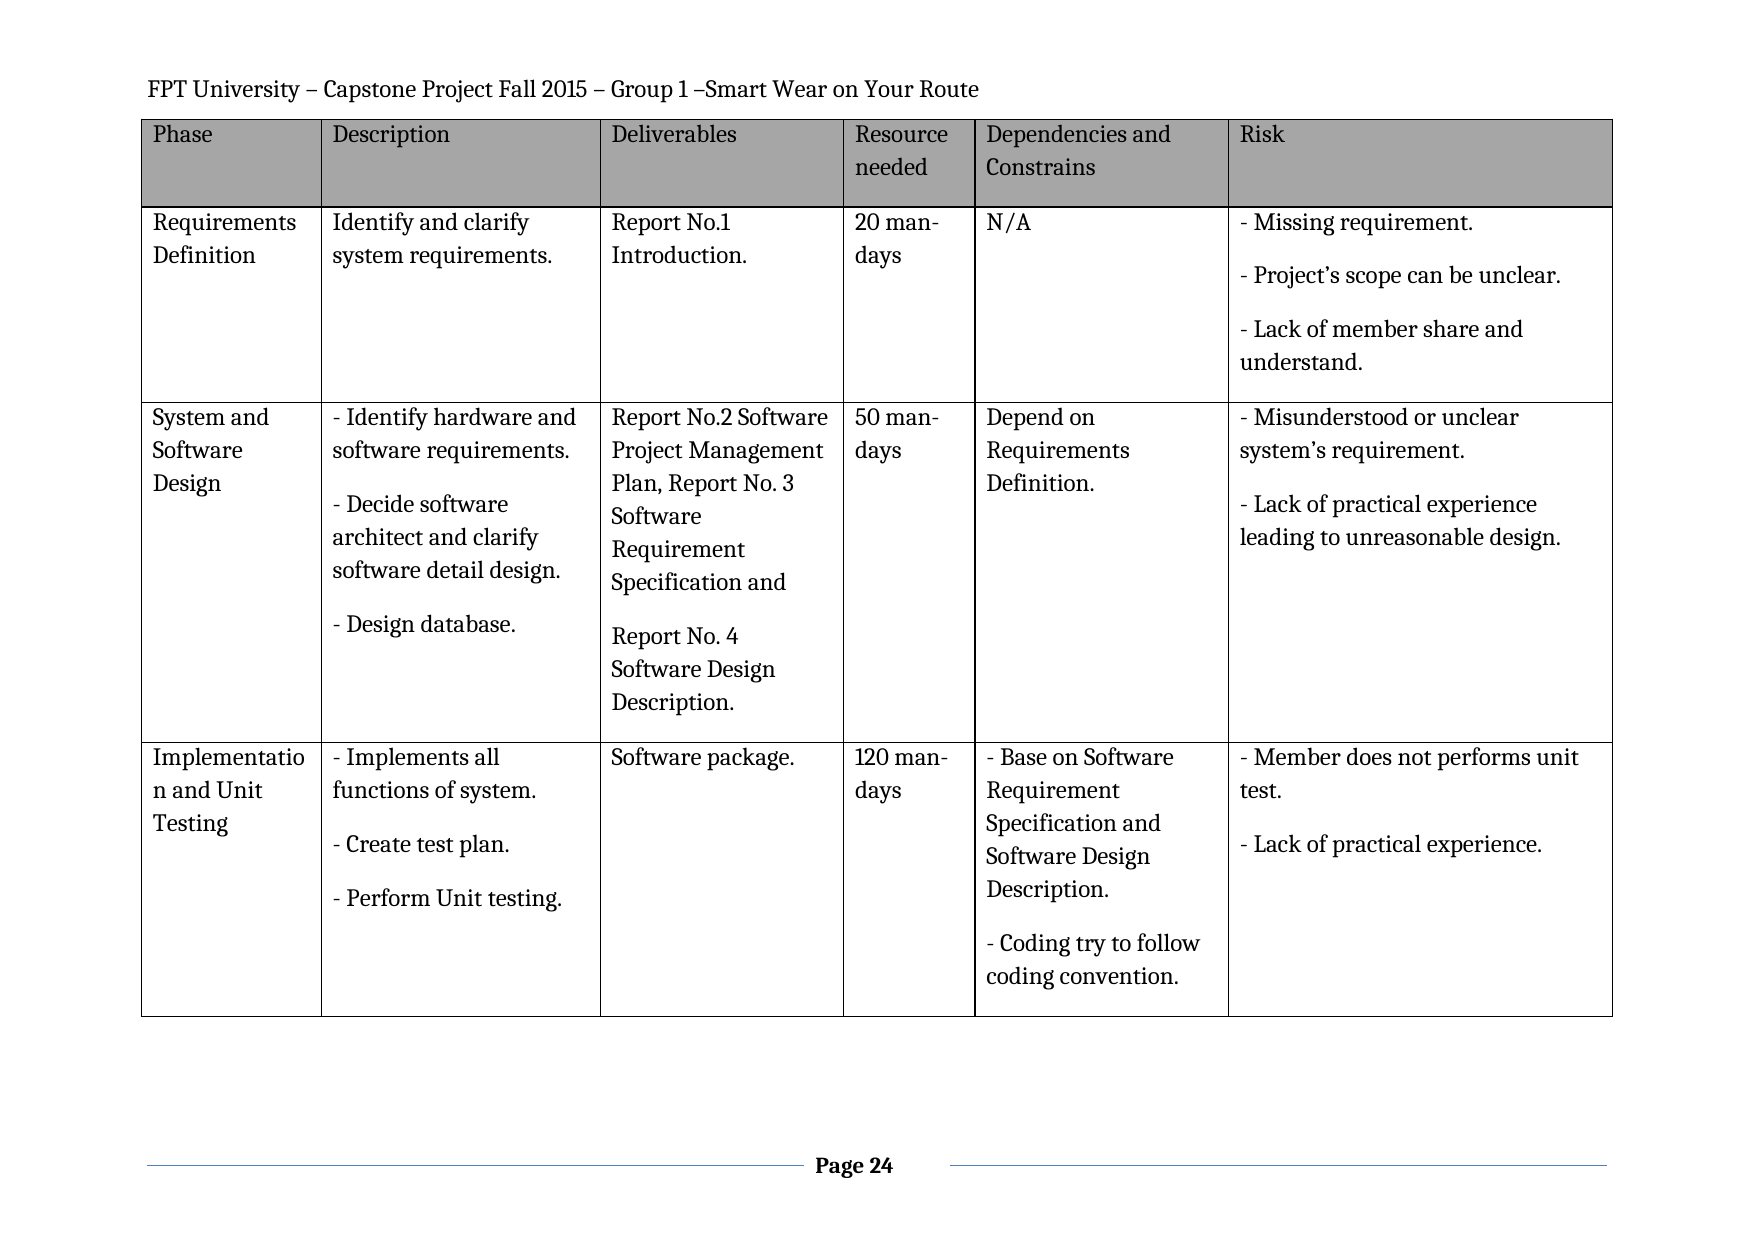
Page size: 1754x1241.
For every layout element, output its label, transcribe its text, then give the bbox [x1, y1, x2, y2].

table_cell 120 man-days [844, 743, 974, 1016]
table_cell Report No.1 Introduction. [601, 208, 843, 402]
table_header Deliverables [601, 120, 843, 206]
table_cell Implementation and Unit Testing [142, 743, 321, 1016]
table_cell - Base on Software Requirement Specification and Software Design Description. - Coding try to follow coding convention. [976, 743, 1228, 1016]
table_header Phase [142, 120, 321, 206]
table_cell - Member does not performs unit test. - Lack of practical experience. [1229, 743, 1612, 1016]
table_cell Depend on Requirements Definition. [976, 403, 1228, 742]
table_header Dependencies and Constrains [976, 120, 1228, 206]
table_cell Requirements Definition [142, 208, 321, 402]
table_cell - Misunderstood or unclear system’s requirement. - Lack of practical experience leading to unreasonable design. [1229, 403, 1612, 742]
table_cell 50 man-days [844, 403, 974, 742]
table_cell Software package. [601, 743, 843, 1016]
table_cell N/A [976, 208, 1228, 402]
table_header Description [322, 120, 600, 206]
table_cell - Missing requirement. - Project’s scope can be unclear. - Lack of member share and understand. [1229, 208, 1612, 402]
table_header Resource needed [844, 120, 974, 206]
table_cell - Identify hardware and software requirements. - Decide software architect and clarify software detail design. - Design database. [322, 403, 600, 742]
table_cell Report No.2 Software Project Management Plan, Report No. 3 Software Requirement Specification and Report No. 4 Software Design Description. [601, 403, 843, 742]
table_header Risk [1229, 120, 1612, 206]
table_cell Identify and clarify system requirements. [322, 208, 600, 402]
table_cell 20 man-days [844, 208, 974, 402]
table_cell System and Software Design [142, 403, 321, 742]
table_cell - Implements all functions of system. - Create test plan. - Perform Unit testing. [322, 743, 600, 1016]
